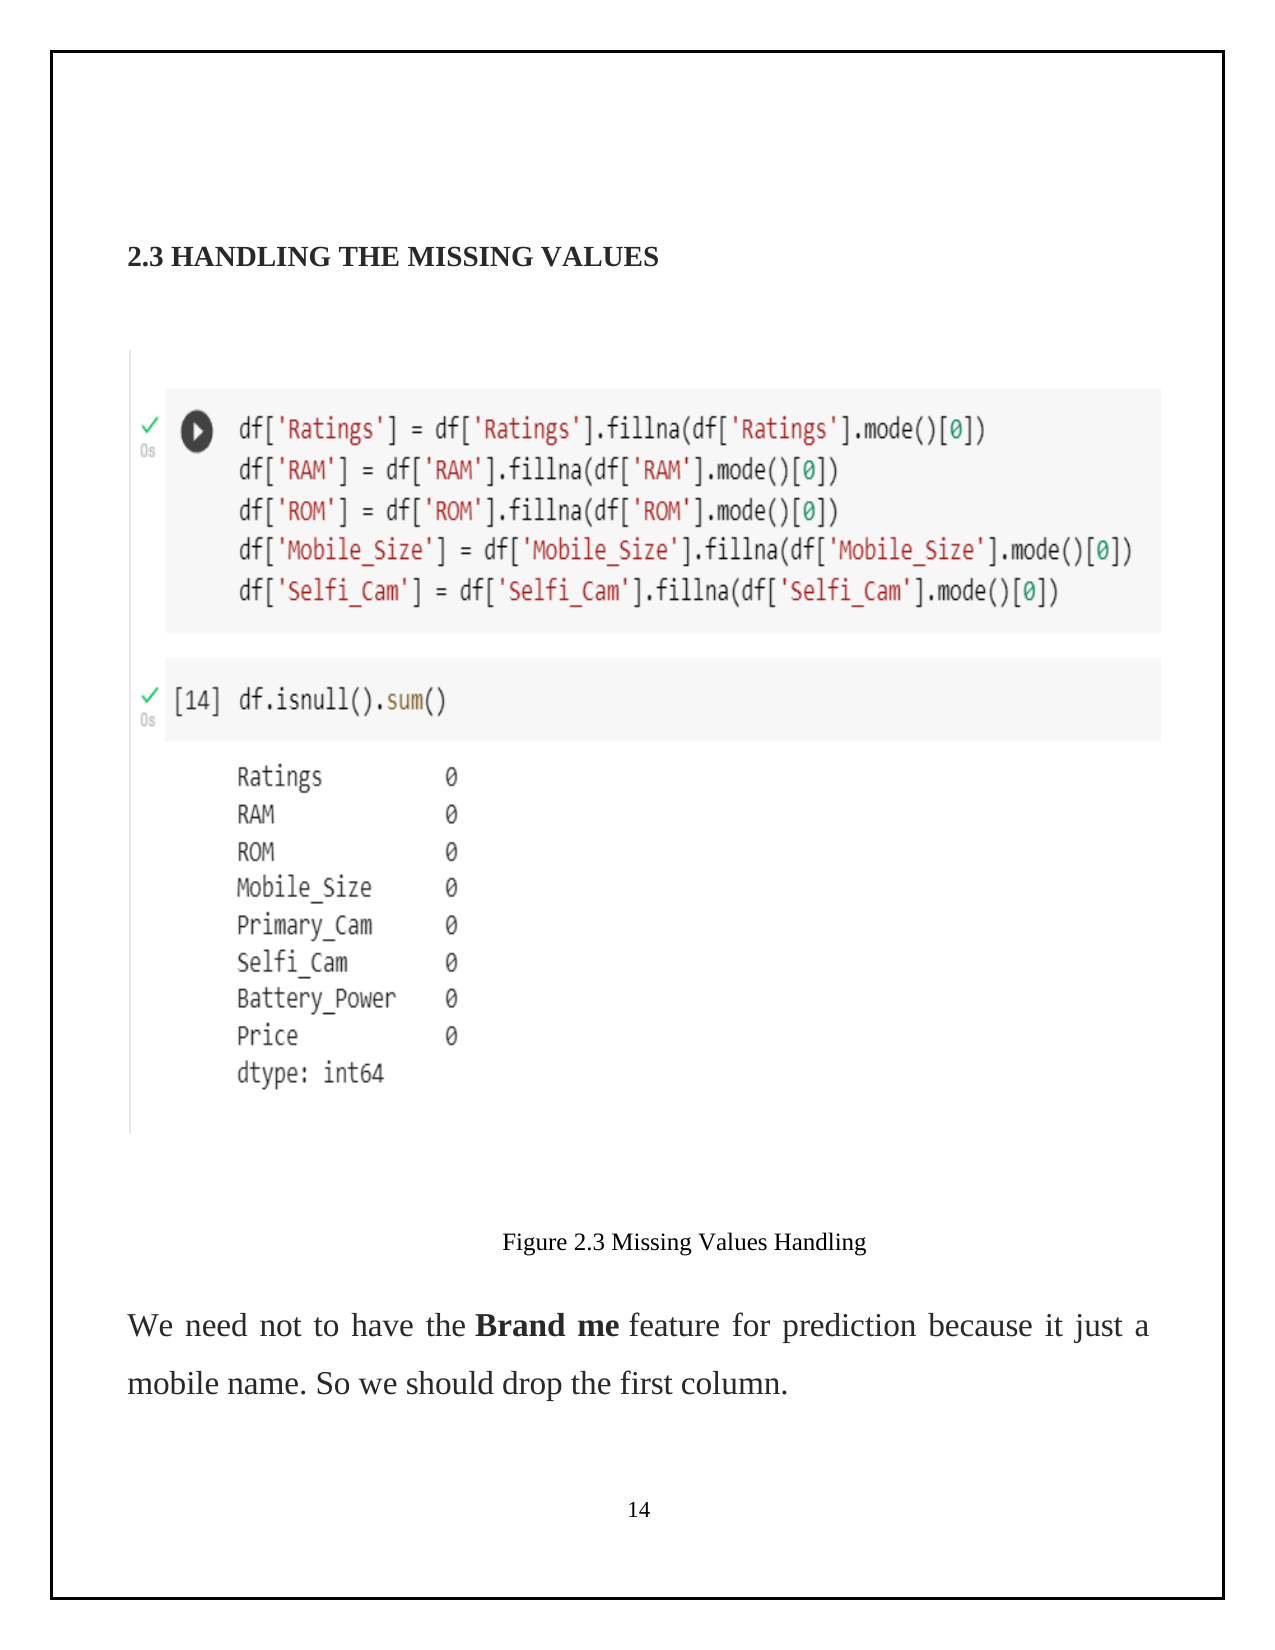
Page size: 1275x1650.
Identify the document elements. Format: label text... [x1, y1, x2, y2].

picture [127, 350, 1161, 1134]
subtitle Figure 2.3 Missing Values Handling [127, 1212, 1150, 1256]
subtitle 2.3 HANDLING THE MISSING VALUES [127, 228, 1150, 272]
text We need not to have the Brand me feature for prediction because it just a mobile name. So we should drop the first column. [127, 1306, 1150, 1401]
